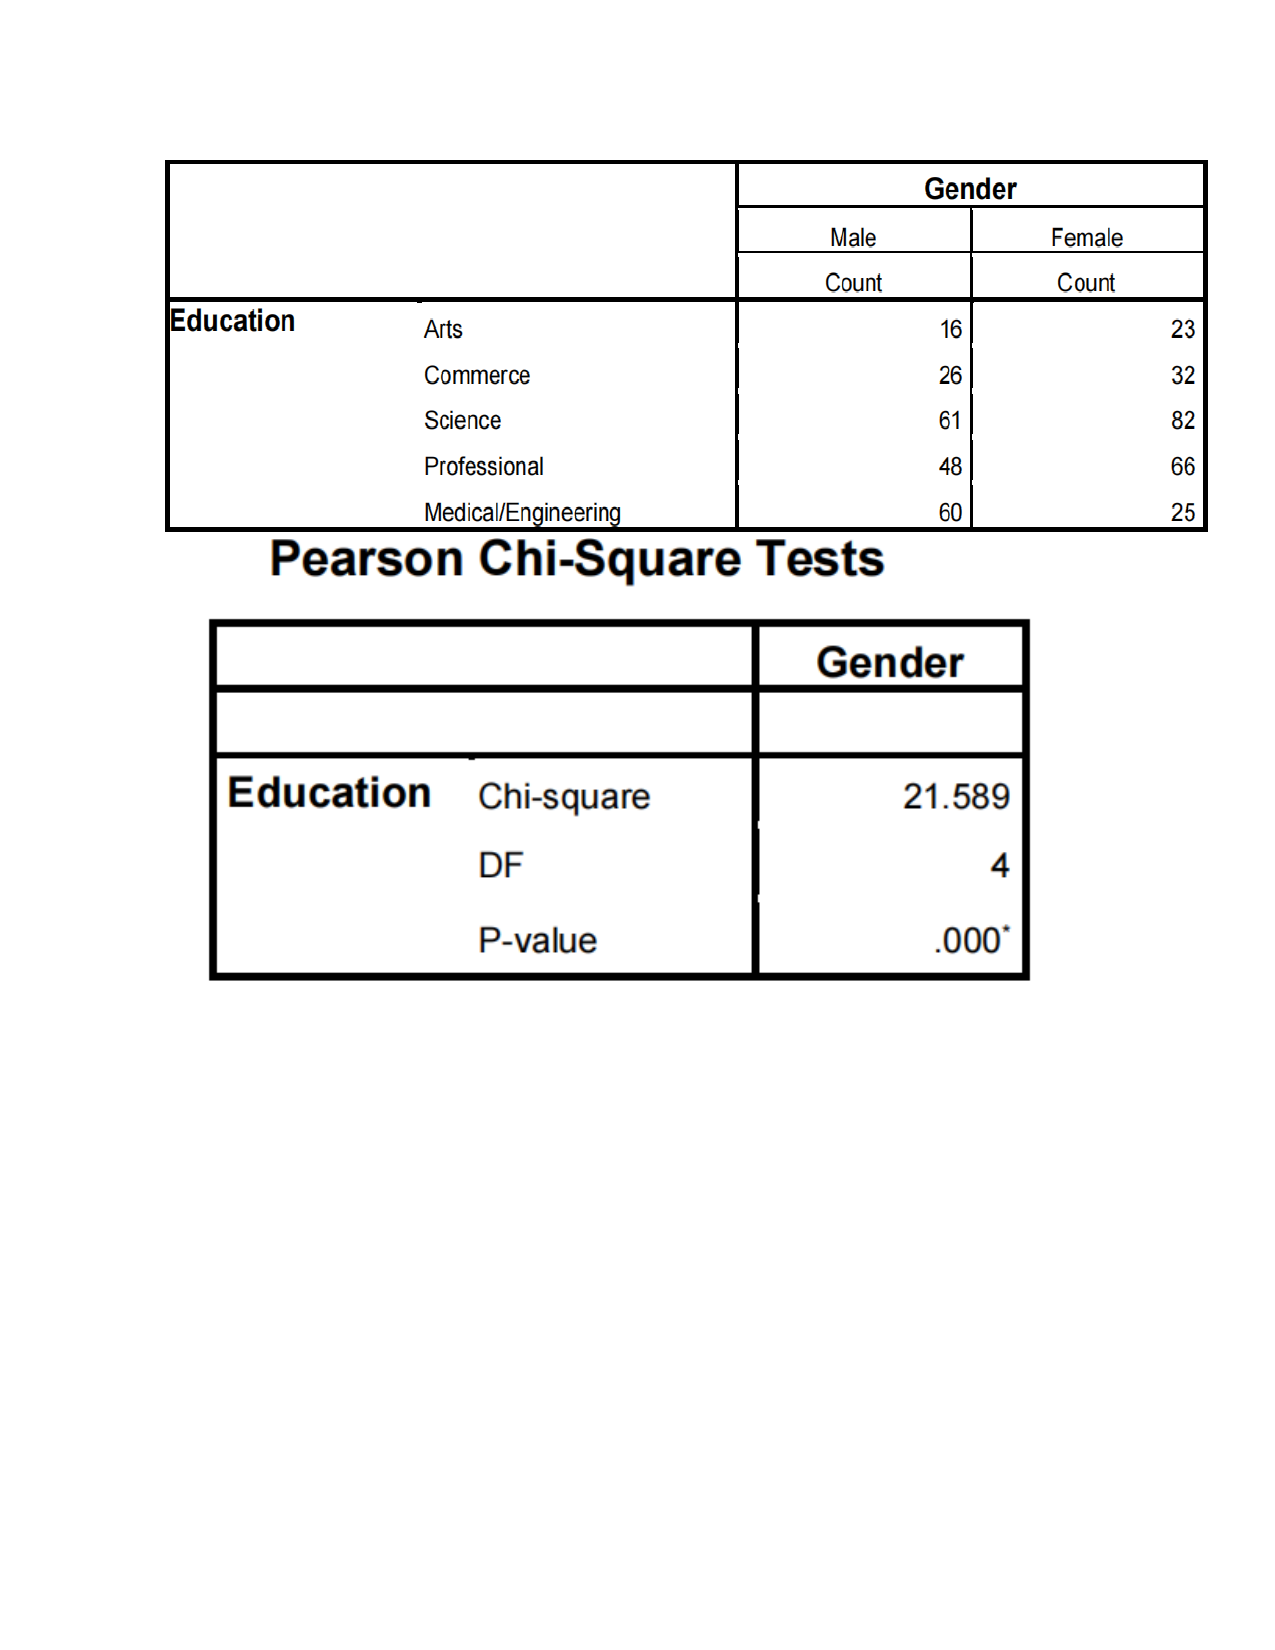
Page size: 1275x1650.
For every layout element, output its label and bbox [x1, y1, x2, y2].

picture [150, 538, 1099, 984]
picture [150, 150, 1215, 535]
